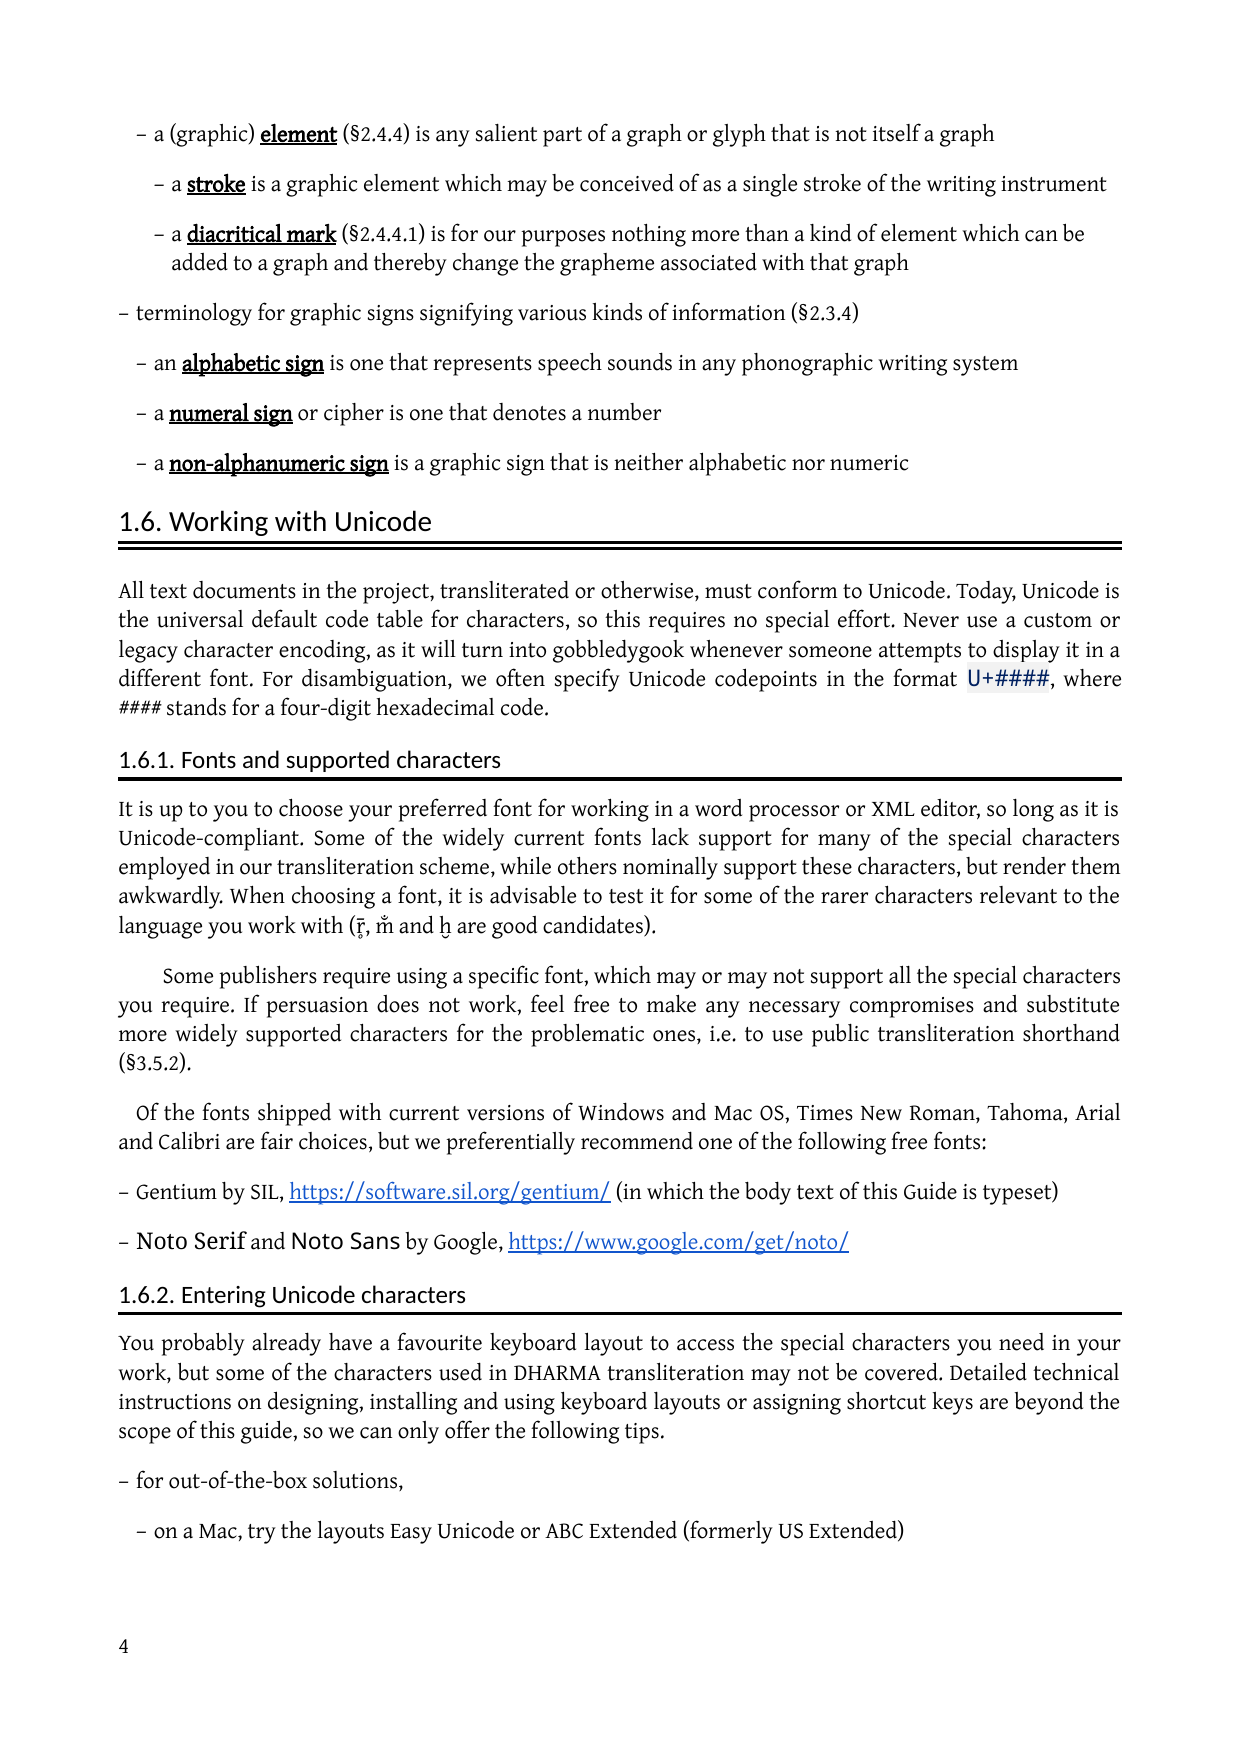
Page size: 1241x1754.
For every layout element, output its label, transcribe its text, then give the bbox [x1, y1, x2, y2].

list a stroke is a graphic element which may be conceived of as a single stroke of the writing instrument [153, 168, 1122, 197]
list on a Mac, try the layouts Easy Unicode or ABC Extended (formerly US Extended) [136, 1515, 1122, 1544]
list for out-of-the-box solutions, [118, 1465, 1122, 1494]
list a non-alphanumeric sign is a graphic sign that is neither alphabetic nor numeric [136, 447, 1122, 476]
list a numeral sign or cipher is one that denotes a number [136, 397, 1122, 426]
subtitle Fonts and supported characters [118, 742, 1122, 777]
subtitle Entering Unicode characters [118, 1276, 1122, 1312]
text You probably already have a favourite keyboard layout to access the special characters you need in your work, but some of the characters used in DHARMA transliteration may not be covered. Detailed technical instructions on designing, installing and using keyboard layouts or assigning shortcut keys are beyond the scope of this guide, so we can only offer the following tips. [118, 1327, 1122, 1444]
text Of the fonts shipped with current versions of Windows and Mac OS, Times New Roman, Tahoma, Arial and Calibri are fair choices, but we preferentially recommend one of the following free fonts: [118, 1097, 1122, 1156]
list a diacritical mark (§2.4.4.1) is for our purposes nothing more than a kind of element which can be added to a graph and thereby change the grapheme associated with that graph [153, 218, 1122, 276]
text All text documents in the project, transliterated or otherwise, must conform to Unicode. Today, Unicode is the universal default code table for characters, so this requires no special effort. Never use a custom or legacy character encoding, as it will turn into gobbledygook whenever someone attempts to display it in a different font. For disambiguation, we often specify Unicode codepoints in the format U+####, where #### stands for a four-digit hexadecimal code. [118, 575, 1122, 721]
text Some publishers require using a specific font, which may or may not support all the special characters you require. If persuasion does not work, feel free to make any necessary compromises and substitute more widely supported characters for the problematic ones, i.e. to use public transliteration shorthand (§3.5.3.2). [118, 960, 1122, 1076]
list Noto Serif and Noto Sans by Google, https://www.google.com/get/noto/ [118, 1226, 1122, 1256]
list Gentium by SIL, https://software.sil.org/gentium/ (in which the body text of this Guide is typeset) [118, 1176, 1122, 1206]
list terminology for graphic signs signifying various kinds of information (§2.3.4) [118, 297, 1122, 326]
subtitle Working with Unicode [118, 501, 1122, 541]
list an alphabetic sign is one that represents speech sounds in any phonographic writing system [136, 347, 1122, 376]
list a (graphic) element (§2.4.4) is any salient part of a graph or glyph that is not itself a graph [136, 118, 1122, 147]
text It is up to you to choose your preferred font for working in a word processor or XML editor, so long as it is Unicode-compliant. Some of the widely current fonts lack support for many of the special characters employed in our transliteration scheme, while others nominally support these characters, but render them awkwardly. When choosing a font, it is advisable to test it for some of the rarer characters relevant to the language you work with (r̥̄, m̐ and ḫ are good candidates). [118, 793, 1122, 939]
